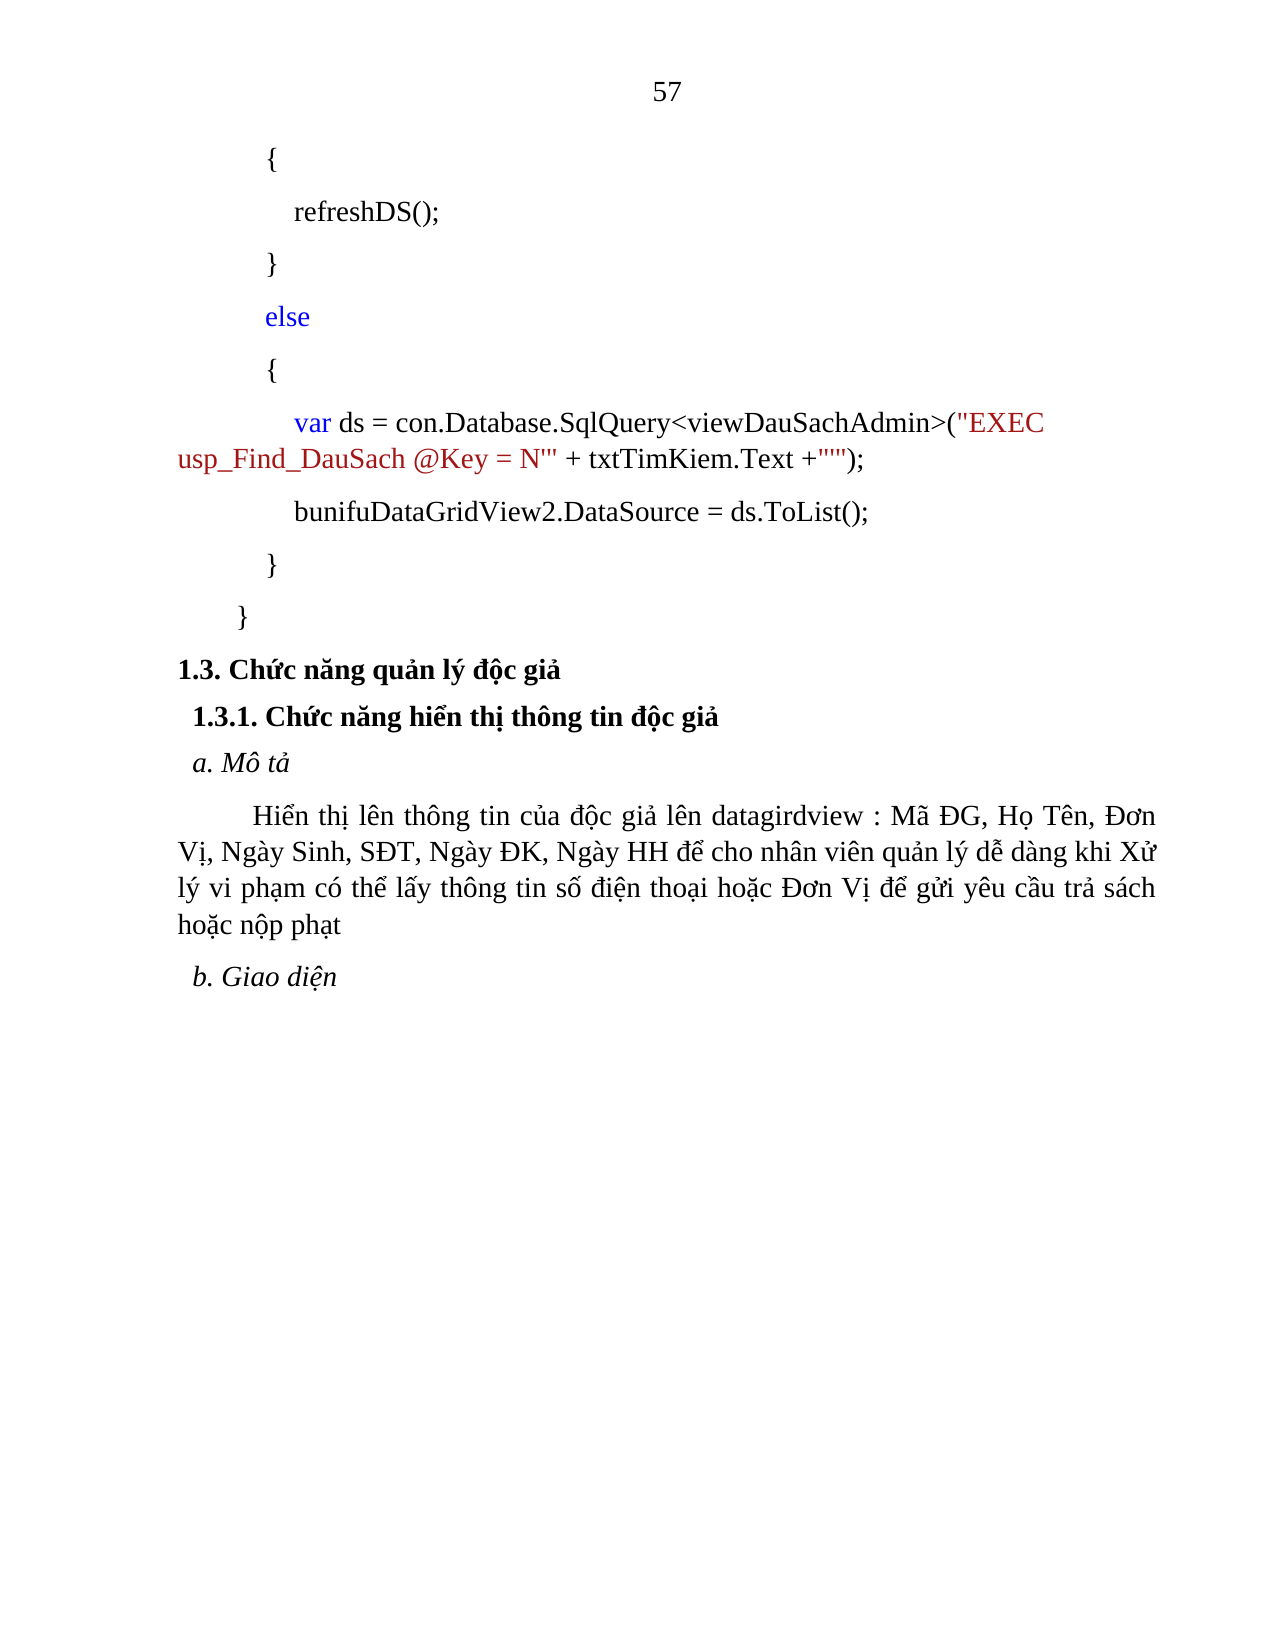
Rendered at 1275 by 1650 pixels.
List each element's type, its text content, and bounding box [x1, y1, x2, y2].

text { [177, 352, 1157, 386]
text a. Mô tả [177, 746, 1157, 779]
text 1.3.1. Chức năng hiển thị thông tin độc giả [177, 699, 1157, 732]
text var ds = con.Database.SqlQuery<viewDauSachAdmin>("EXEC usp_Find_DauSach @Key = N'" + txtTimKiem.Text +"'"); [177, 405, 1157, 475]
text Hiển thị lên thông tin của độc giả lên datagirdview : Mã ĐG, Họ Tên, Đơn Vị, Ngày Sinh, SĐT, Ngày ĐK, Ngày HH để cho nhân viên quản lý dễ dàng khi Xử lý vi phạm có thể lấy thông tin số điện thoại hoặc Đơn Vị để gửi yêu cầu trả sách hoặc nộp phạt [177, 798, 1157, 940]
text else [177, 299, 1157, 333]
text } [177, 547, 1157, 580]
text } [177, 599, 1157, 633]
text } [177, 247, 1157, 280]
text bunifuDataGridView2.DataSource = ds.ToList(); [177, 494, 1157, 527]
subtitle 1.3. Chức năng quản lý độc giả [177, 652, 1157, 686]
text refreshDS(); [177, 194, 1157, 227]
text b. Giao diện [177, 959, 1157, 993]
text { [177, 141, 1157, 174]
